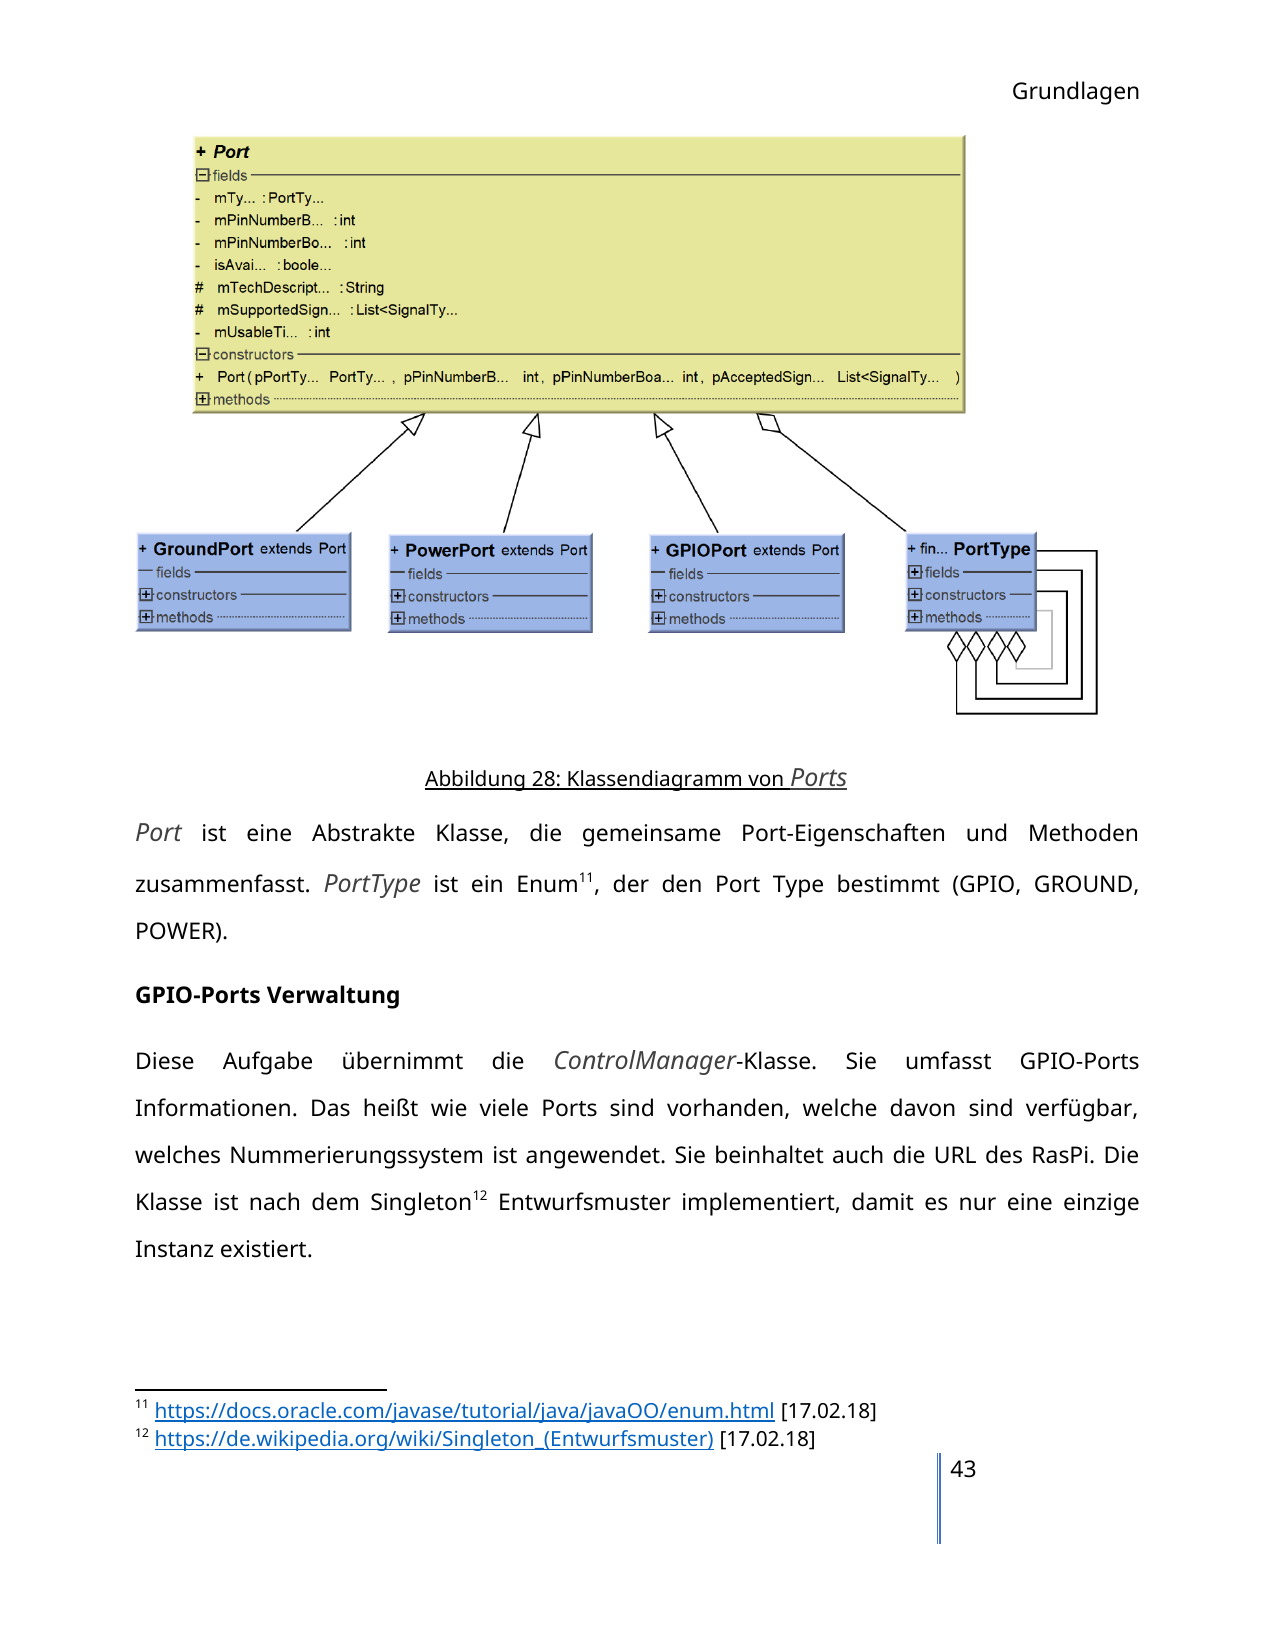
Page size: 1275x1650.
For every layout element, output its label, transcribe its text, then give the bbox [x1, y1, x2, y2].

text GPIO-Ports Verwaltung [135, 979, 1140, 1010]
text Diese Aufgabe übernimmt die ControlManager-Klasse. Sie umfasst GPIO-Ports Informationen. Das heißt wie viele Ports sind vorhanden, welche davon sind verfügbar, welches Nummerierungssystem ist angewendet. Sie beinhaltet auch die URL des RasPi. Die Klasse ist nach dem Singleton Entwurfsmuster implementiert, damit es nur eine einzige Instanz existiert. [135, 1042, 1140, 1264]
picture [135, 135, 1110, 728]
text Port ist eine Abstrakte Klasse, die gemeinsame Port-Eigenschaften und Methoden zusammenfasst. PortType ist ein Enum, der den Port Type bestimmt (GPIO, GROUND, POWER). [135, 814, 1140, 947]
